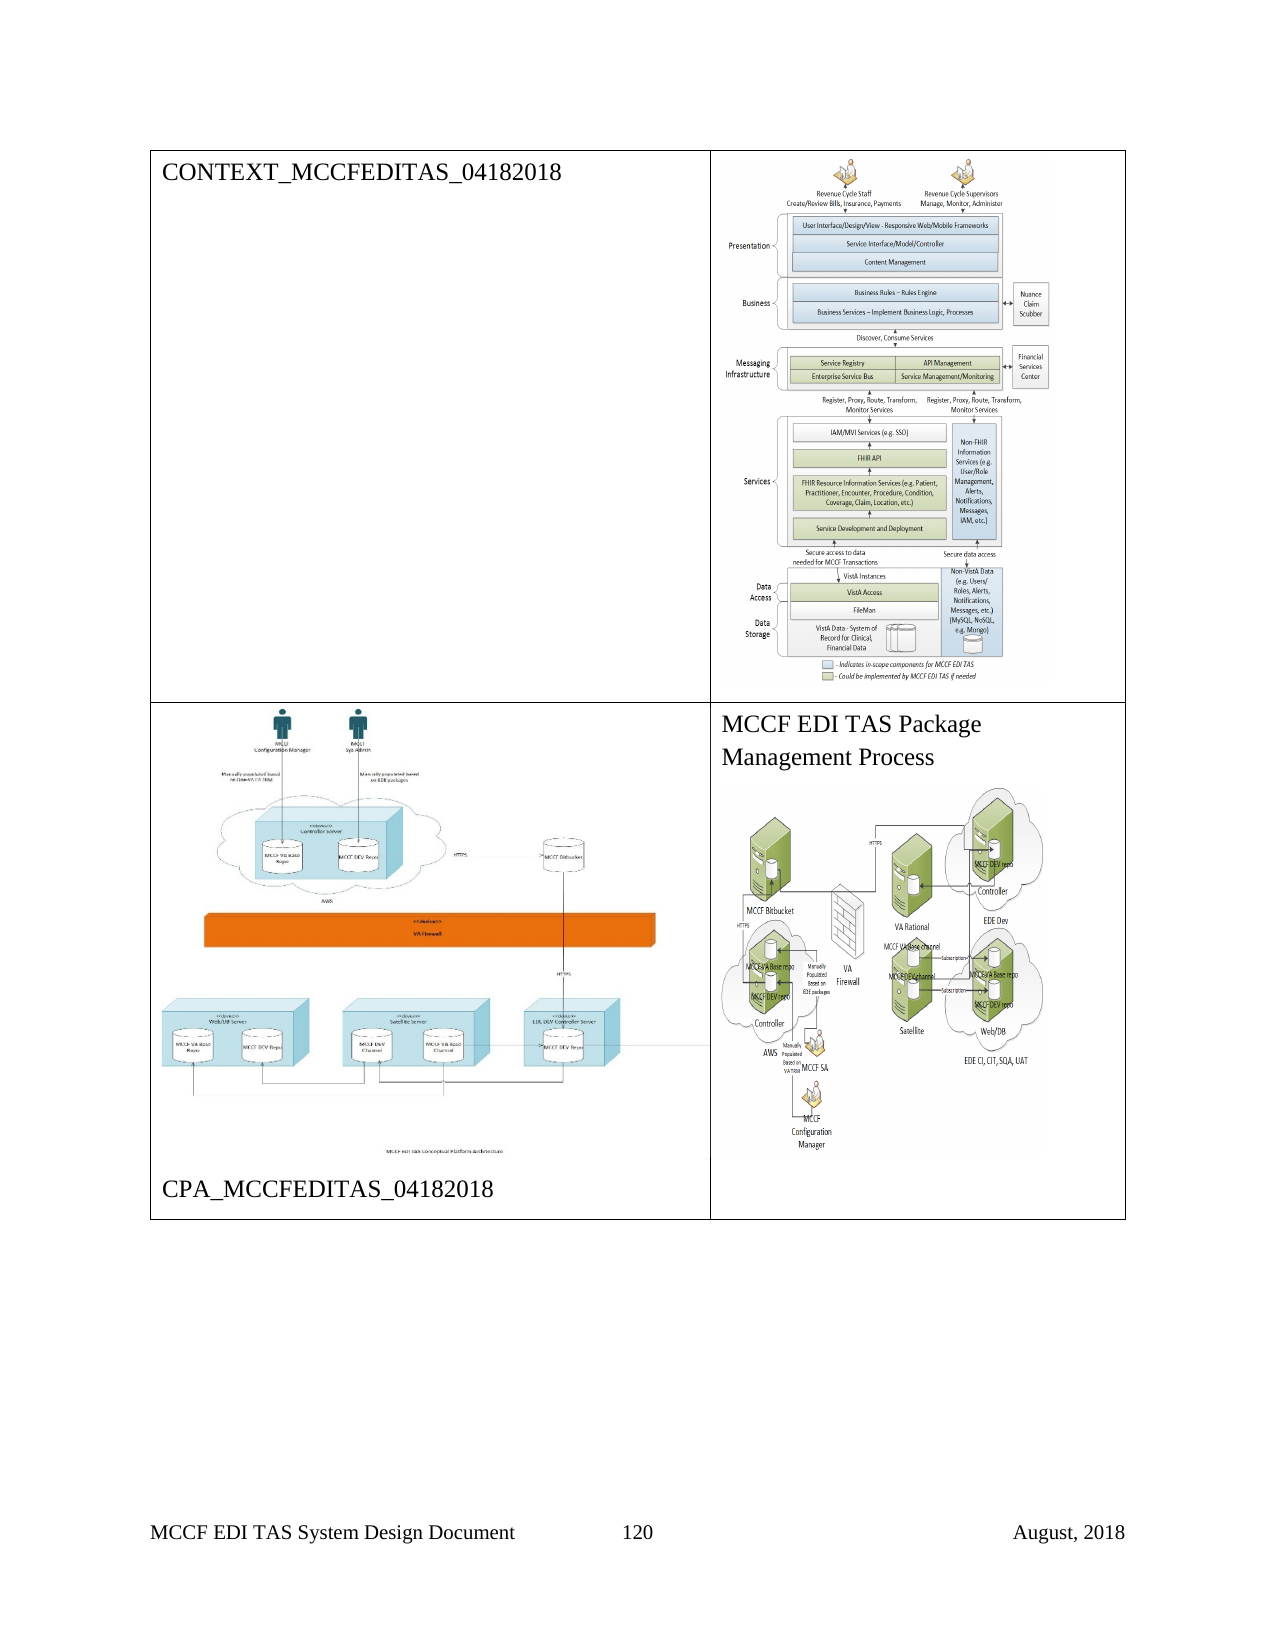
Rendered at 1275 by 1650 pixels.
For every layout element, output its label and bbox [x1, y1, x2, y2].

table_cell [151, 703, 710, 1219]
picture [721, 157, 1050, 685]
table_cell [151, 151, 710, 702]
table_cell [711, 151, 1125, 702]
picture [161, 708, 711, 1157]
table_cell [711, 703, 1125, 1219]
picture [721, 787, 1044, 1156]
